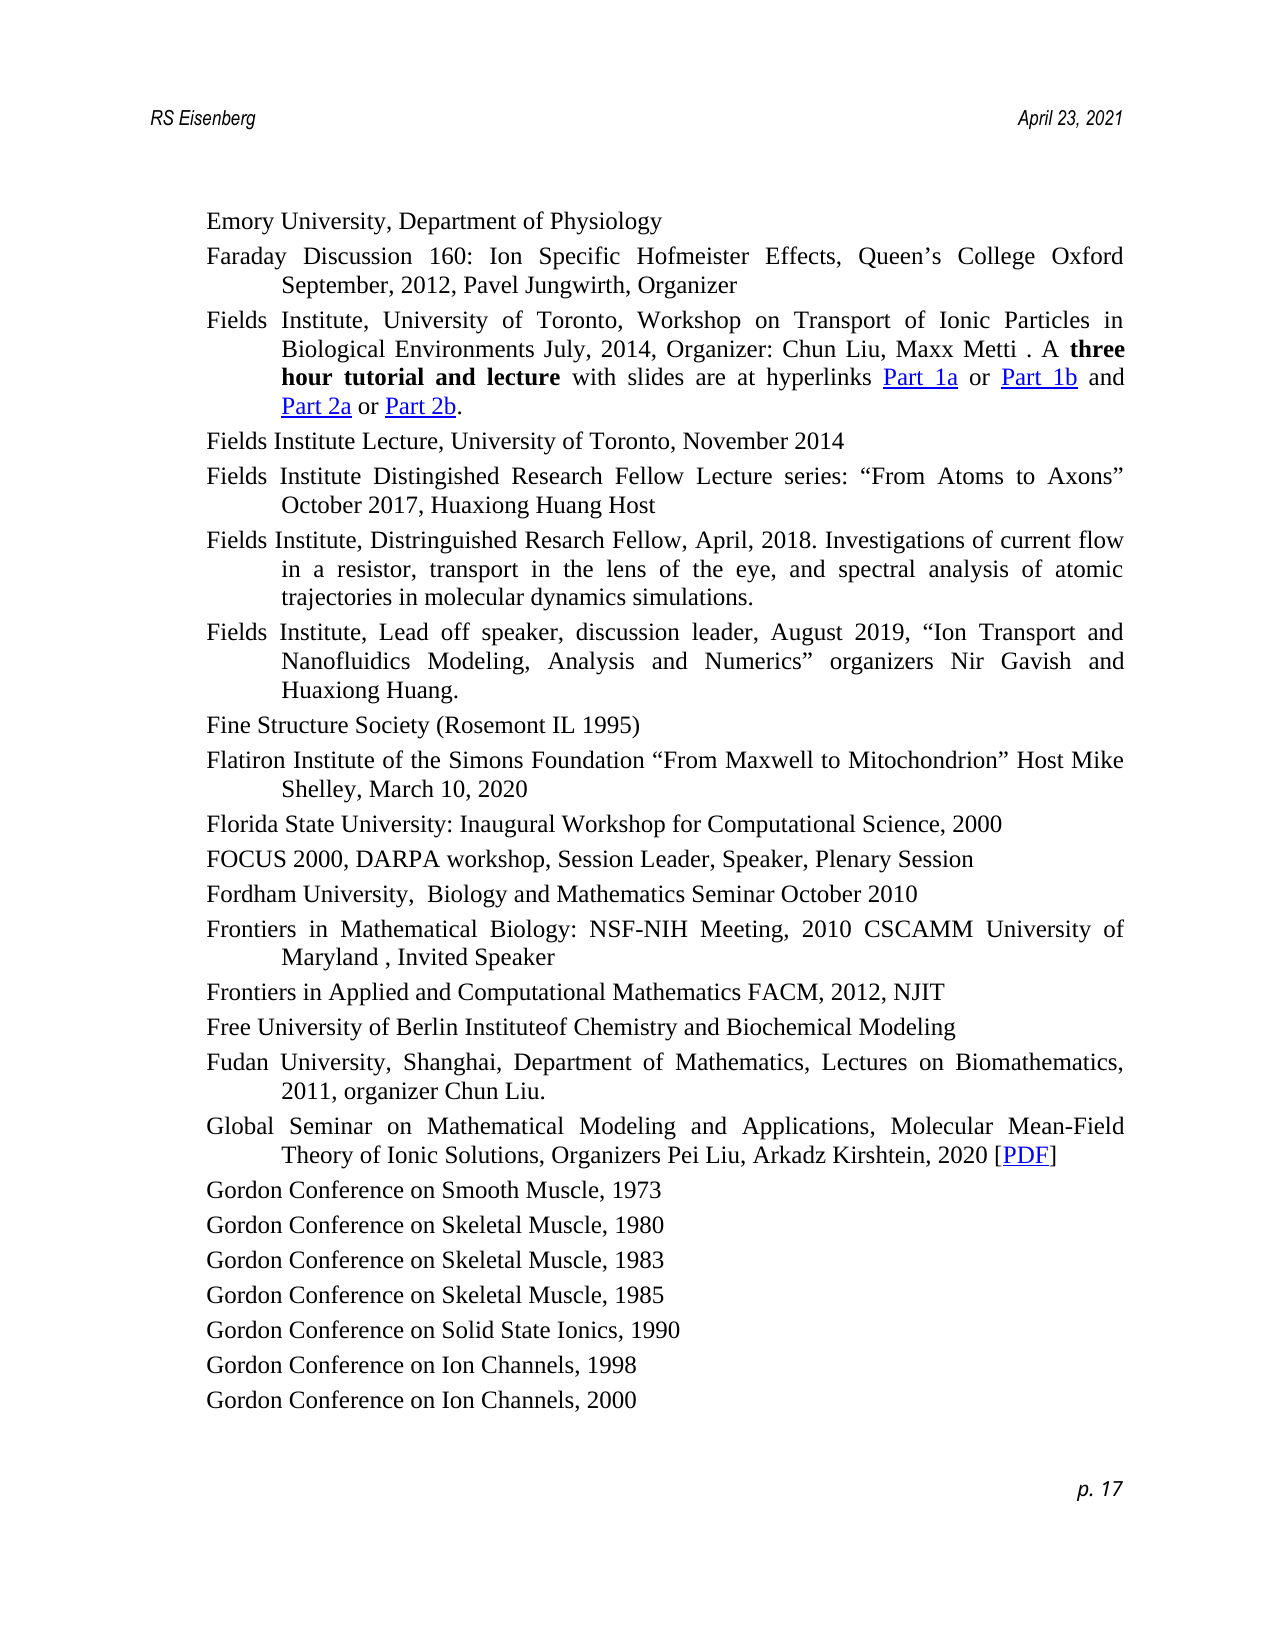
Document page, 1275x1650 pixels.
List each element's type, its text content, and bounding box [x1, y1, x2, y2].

text Fields Institute, Distringuished Resarch Fellow, April, 2018. Investigations of current flow in a resistor, transport in the lens of the eye, and spectral analysis of atomic trajectories in molecular dynamics simulations. [206, 525, 1125, 611]
text Gordon Conference on Solid State Ionics, 1990 [206, 1315, 1125, 1344]
text Global Seminar on Mathematical Modeling and Applications, Molecular Mean-Field Theory of Ionic Solutions, Organizers Pei Liu, Arkadz Kirshtein, 2020 [PDF] [206, 1111, 1125, 1169]
text Gordon Conference on Ion Channels, 2000 [206, 1385, 1125, 1414]
text Gordon Conference on Skeletal Muscle, 1983 [206, 1245, 1125, 1274]
text FOCUS 2000, DARPA workshop, Session Leader, Speaker, Plenary Session [206, 844, 1125, 872]
text Frontiers in Applied and Computational Mathematics FACM, 2012, NJIT [206, 977, 1125, 1006]
text Fordham University, Biology and Mathematics Seminar October 2010 [206, 879, 1125, 907]
text Fudan University, Shanghai, Department of Mathematics, Lectures on Biomathematics, 2011, organizer Chun Liu. [206, 1047, 1125, 1105]
text Gordon Conference on Smooth Muscle, 1973 [206, 1175, 1125, 1204]
text Florida State University: Inaugural Workshop for Computational Science, 2000 [206, 809, 1125, 837]
text Gordon Conference on Skeletal Muscle, 1980 [206, 1210, 1125, 1239]
text Free University of Berlin Instituteof Chemistry and Biochemical Modeling [206, 1012, 1125, 1041]
text Fine Structure Society (Rosemont IL 1995) [206, 710, 1125, 739]
text Fields Institute Lecture, University of Toronto, November 2014 [206, 426, 1125, 455]
text Fields Institute Distingished Research Fellow Lecture series: “From Atoms to Axons” October 2017, Huaxiong Huang Host [206, 461, 1125, 519]
text Fields Institute, University of Toronto, Workshop on Transport of Ionic Particles in Biological Environments July, 2014, Organizer: Chun Liu, Maxx Metti . A three hour tutorial and lecture with slides are at hyperlinks Part 1a or Part 1b and Part 2a or Part 2b. [206, 305, 1125, 420]
text Gordon Conference on Skeletal Muscle, 1985 [206, 1280, 1125, 1309]
text Flatiron Institute of the Simons Foundation “From Maxwell to Mitochondrion” Host Mike Shelley, March 10, 2020 [206, 745, 1125, 802]
text Faraday Discussion 160: Ion Specific Hofmeister Effects, Queen’s College Oxford September, 2012, Pavel Jungwirth, Organizer [206, 241, 1125, 299]
text Emory University, Department of Physiology [206, 206, 1125, 235]
text Gordon Conference on Ion Channels, 1998 [206, 1350, 1125, 1379]
text Frontiers in Mathematical Biology: NSF-NIH Meeting, 2010 CSCAMM University of Maryland , Invited Speaker [206, 914, 1125, 971]
text Fields Institute, Lead off speaker, discussion leader, August 2019, “Ion Transport and Nanofluidics Modeling, Analysis and Numerics” organizers Nir Gavish and Huaxiong Huang. [206, 617, 1125, 704]
